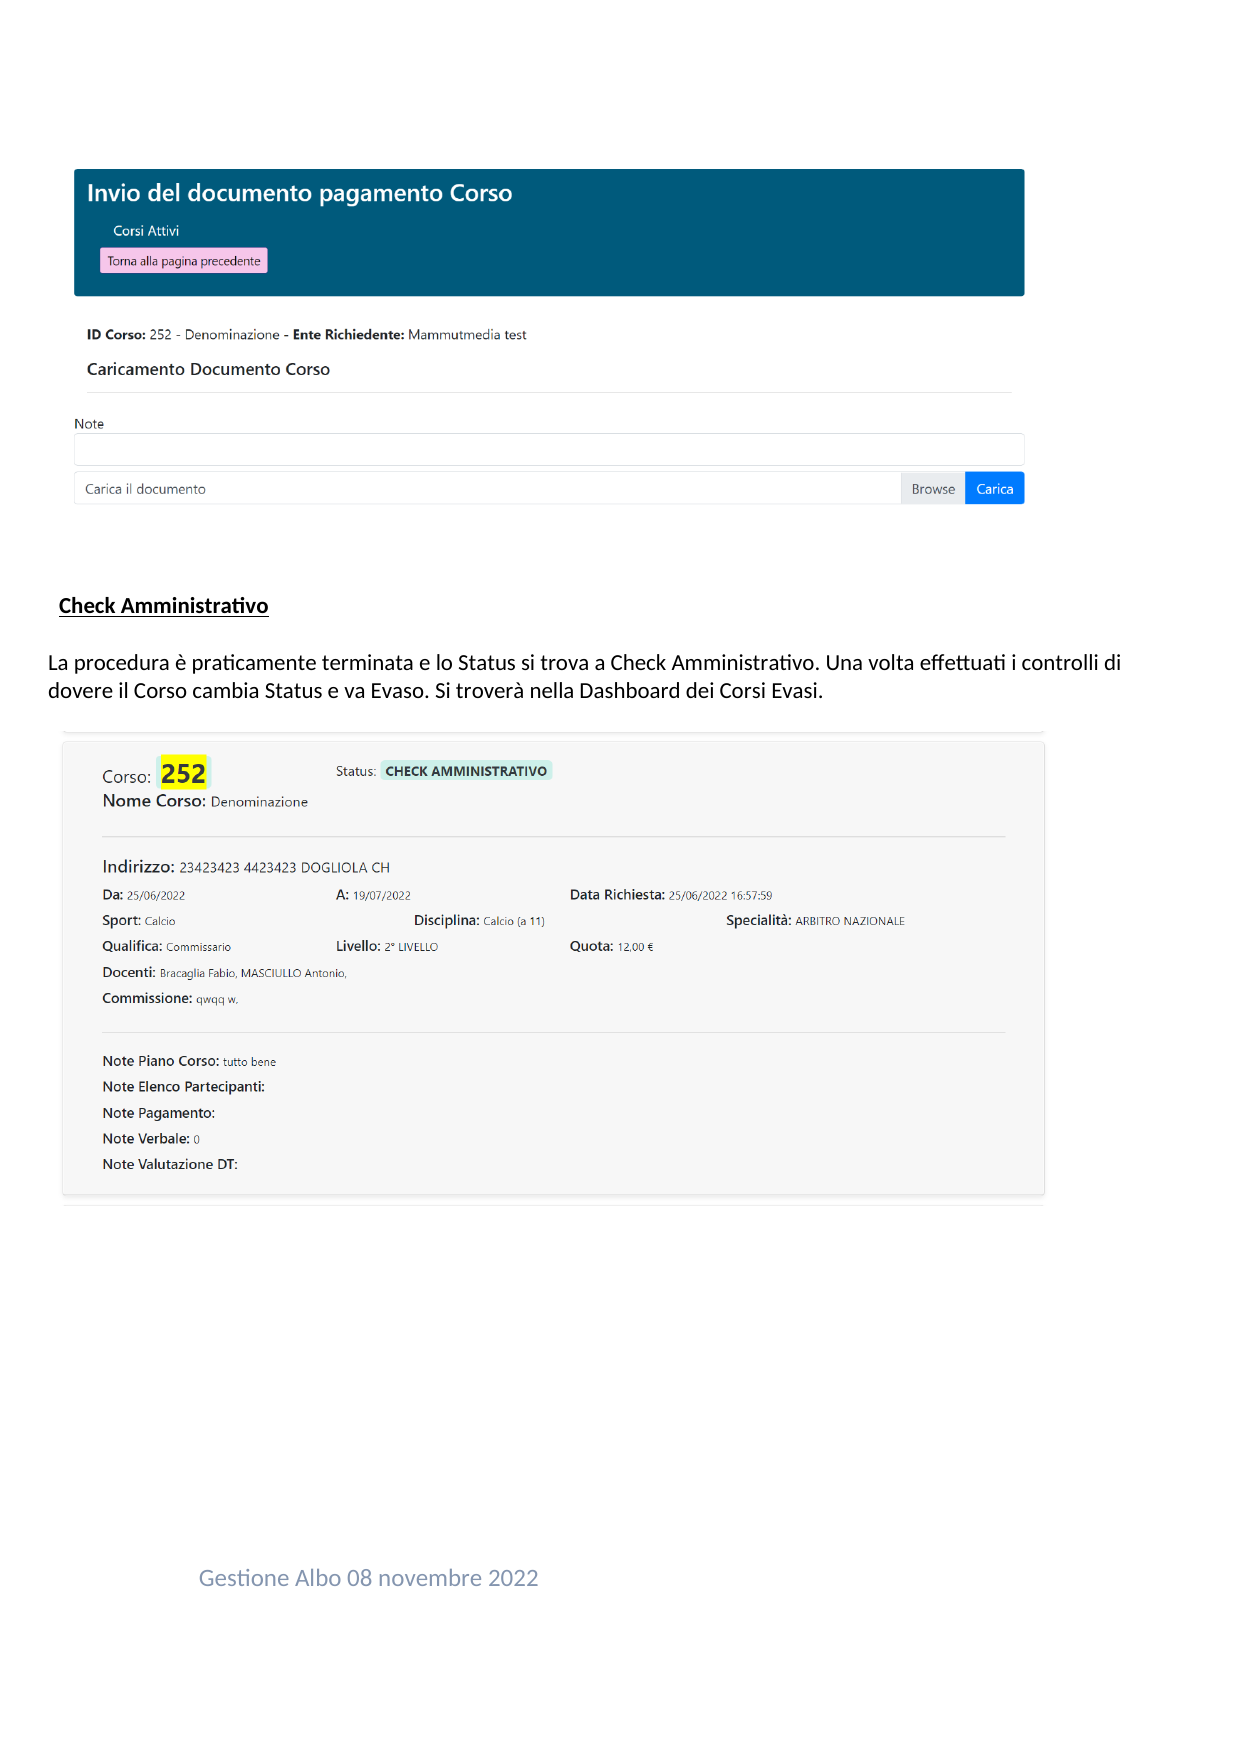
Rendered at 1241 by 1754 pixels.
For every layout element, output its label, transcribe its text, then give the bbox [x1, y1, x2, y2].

text La procedura è praticamente terminata e lo Status si trova a Check Amministrativo. Una volta effettuati i controlli di dovere il Corso cambia Status e va Evaso. Si troverà nella Dashboard dei Corsi Evasi. [48, 648, 1134, 704]
picture [47, 141, 1052, 560]
subtitle Check Amministrativo [59, 592, 1134, 620]
picture [47, 731, 1052, 1206]
